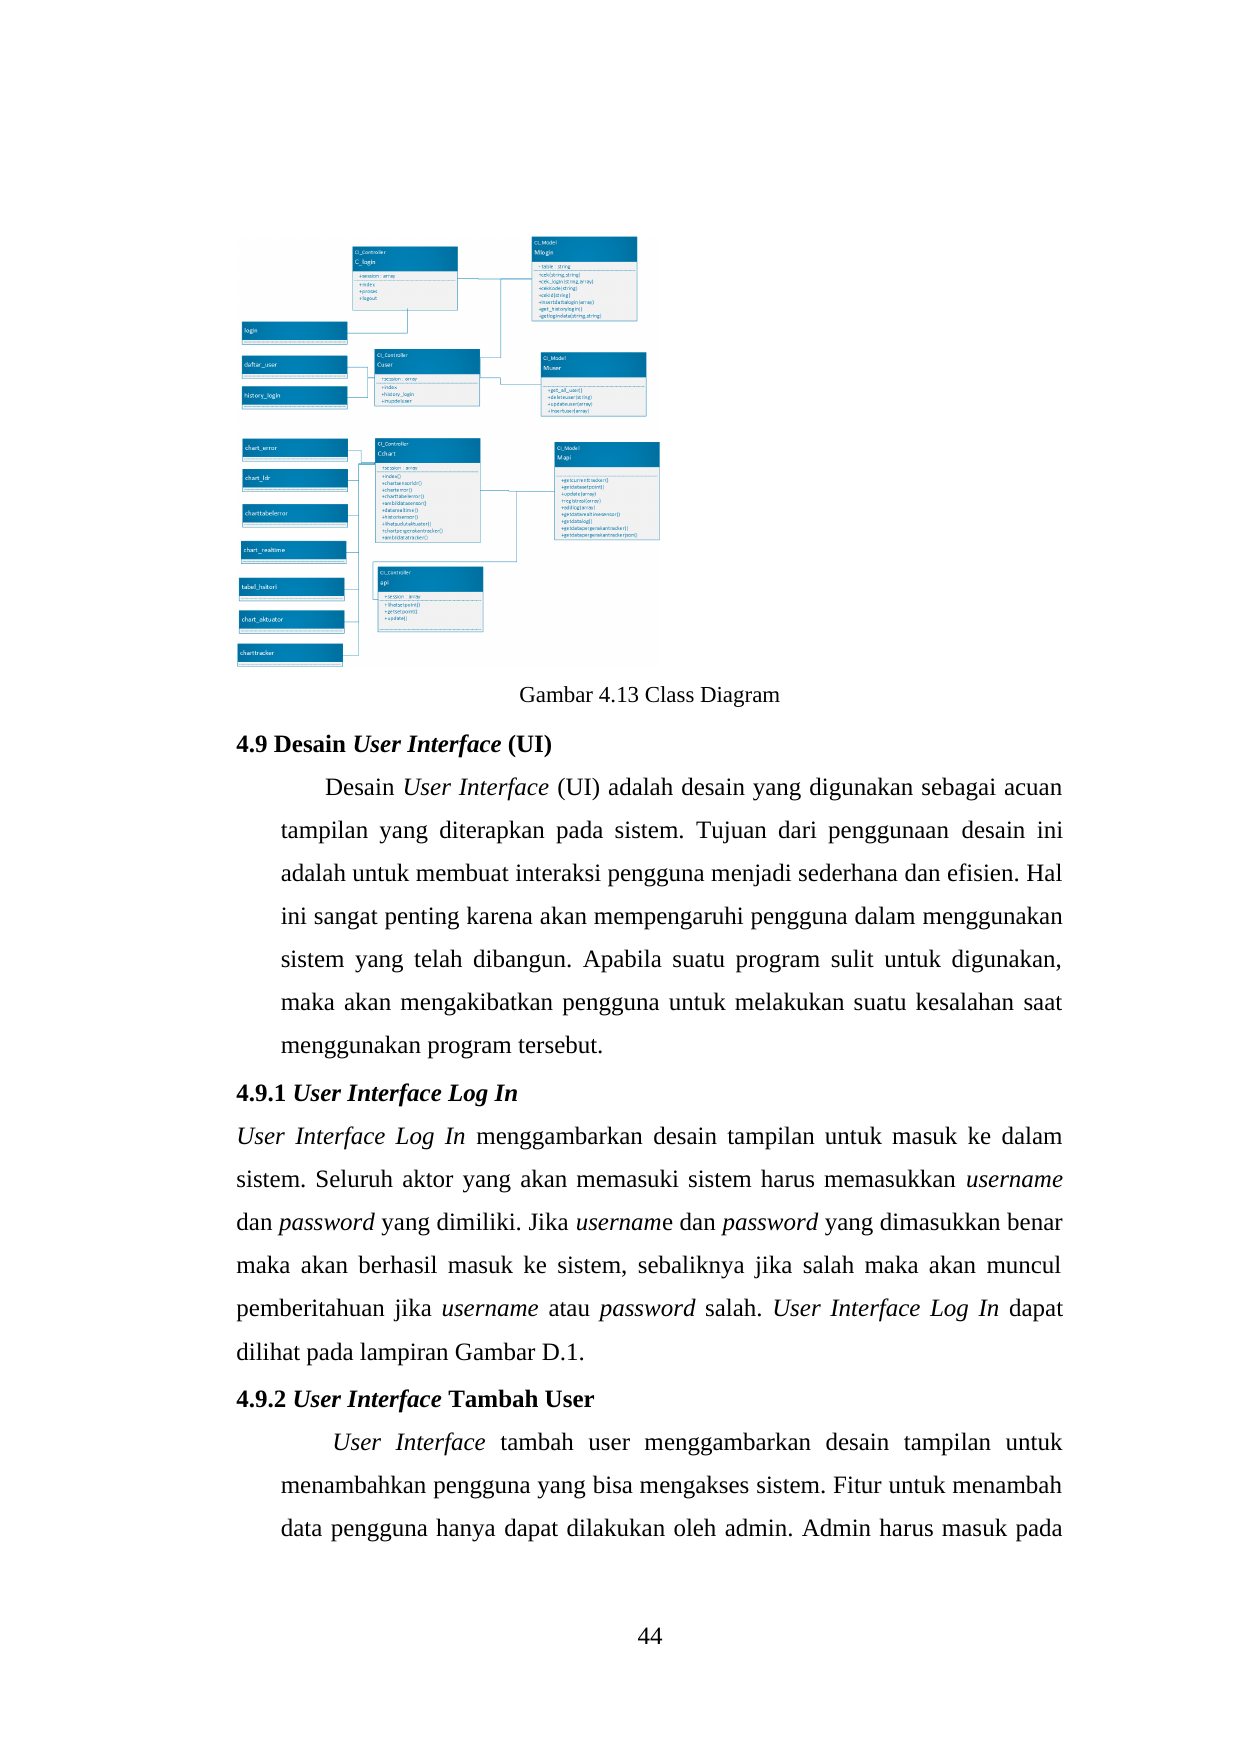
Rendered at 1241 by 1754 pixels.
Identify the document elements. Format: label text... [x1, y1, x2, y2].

picture [236, 236, 660, 667]
text Desain User Interface (UI) adalah desain yang digunakan sebagai acuan tampilan yang diterapkan pada sistem. Tujuan dari penggunaan desain ini adalah untuk membuat interaksi pengguna menjadi sederhana dan efisien. Hal ini sangat penting karena akan mempengaruhi pengguna dalam menggunakan sistem yang telah dibangun. Apabila suatu program sulit untuk digunakan, maka akan mengakibatkan pengguna untuk melakukan suatu kesalahan saat menggunakan program tersebut. [281, 772, 1063, 1059]
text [281, 1427, 1063, 1542]
subtitle User Interface Tambah User [236, 1384, 1063, 1413]
subtitle User Interface Log In [236, 1078, 1063, 1107]
text User Interface Log In menggambarkan desain tampilan untuk masuk ke dalam sistem. Seluruh aktor yang akan memasuki sistem harus memasukkan username dan password yang dimiliki. Jika username dan password yang dimasukkan benar maka akan berhasil masuk ke sistem, sebaliknya jika salah maka akan muncul pemberitahuan jika username atau password salah. User Interface Log In dapat dilihat pada lampiran Gambar D.1. [236, 1121, 1063, 1365]
subtitle Desain User Interface (UI) [236, 729, 1063, 757]
